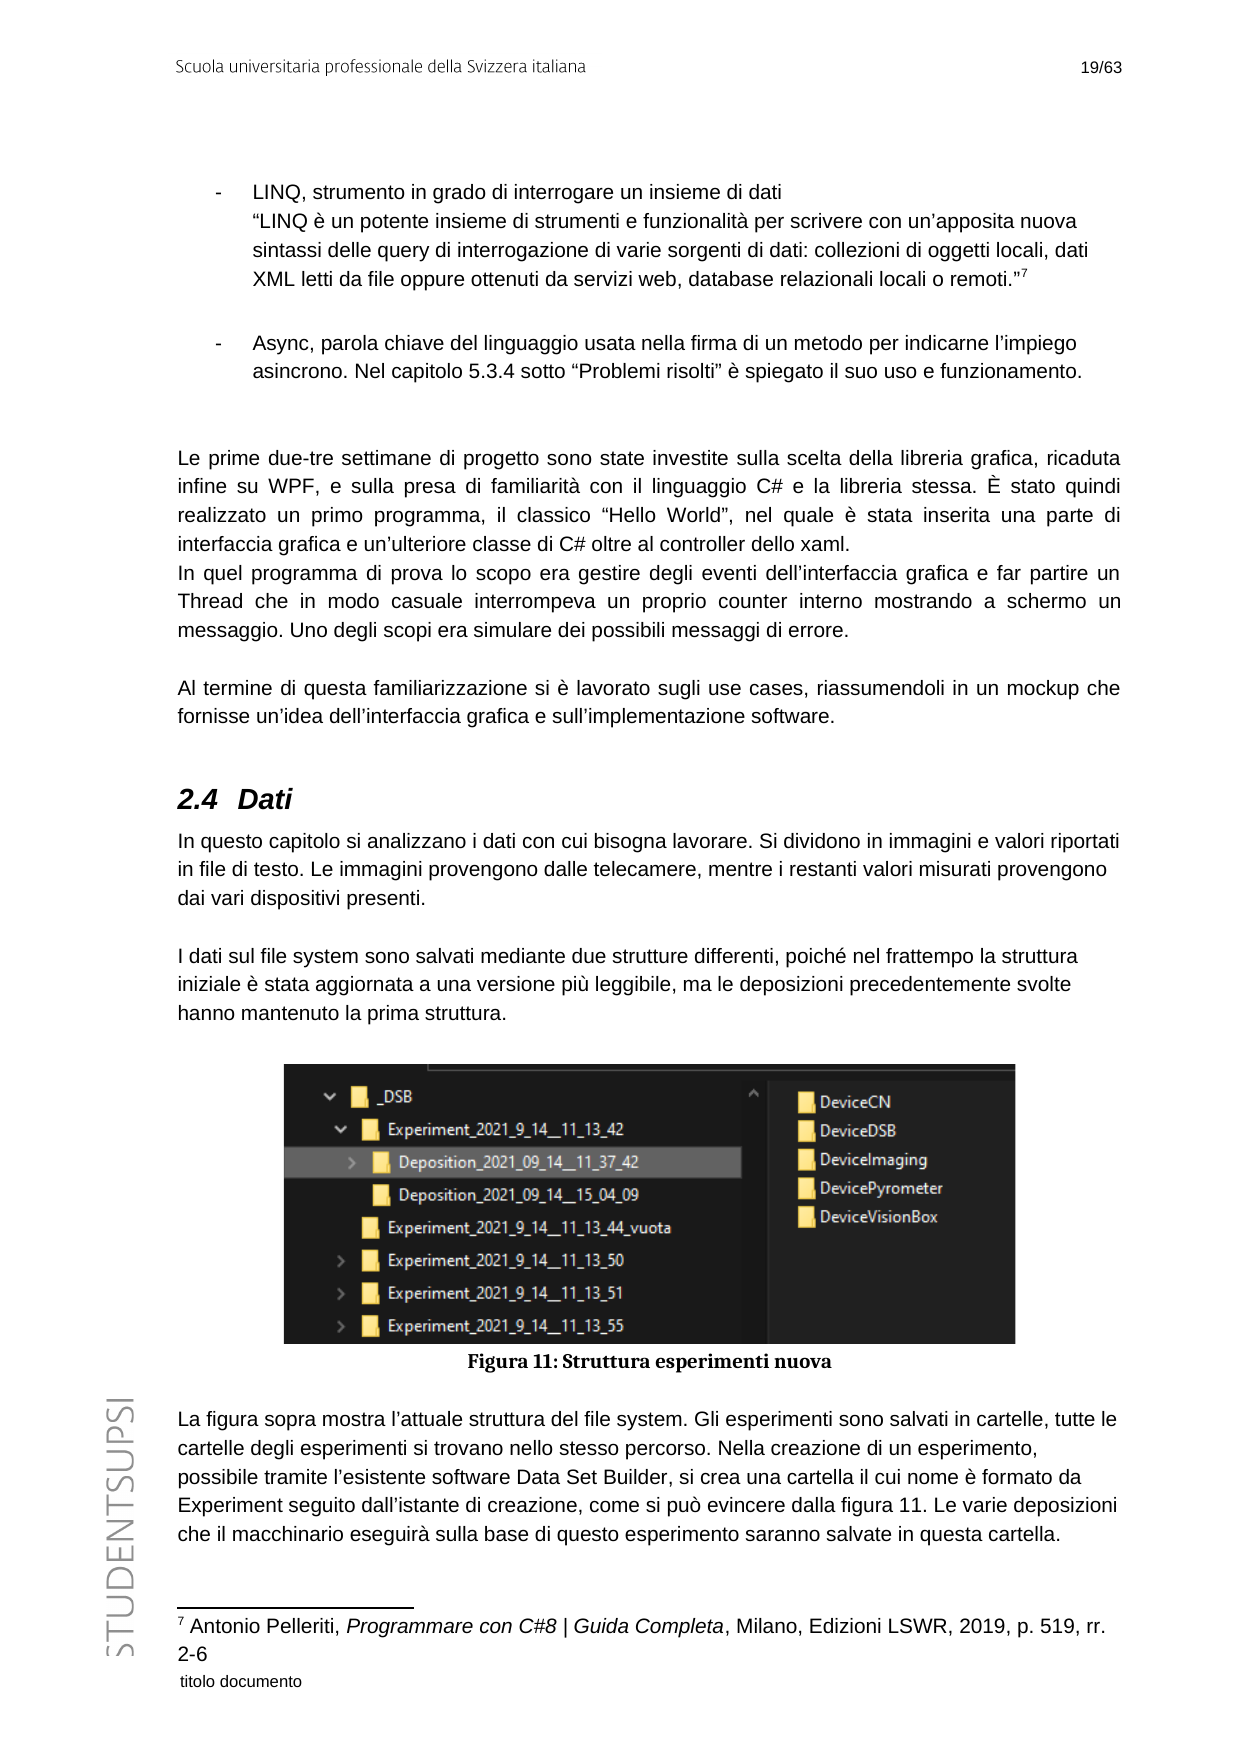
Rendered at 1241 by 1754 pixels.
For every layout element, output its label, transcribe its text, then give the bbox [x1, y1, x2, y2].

picture [168, 53, 602, 80]
subtitle Dati [177, 782, 1122, 816]
list LINQ, strumento in grado di interrogare un insieme di dati “LINQ è un potente insieme di strumenti e funzionalità per scrivere con un’apposita nuova sintassi delle query di interrogazione di varie sorgenti di dati: collezioni di oggetti locali, dati XML letti da file oppure ottenuti da servizi web, database relazionali locali o remoti.” [215, 180, 1122, 325]
picture [106, 1399, 134, 1657]
list Async, parola chiave del linguaggio usata nella firma di un metodo per indicarne l’impiego asincrono. Nel capitolo 5.3.4 sotto “Problemi risolti” è spiegato il suo uso e funzionamento. [215, 331, 1122, 383]
text I dati sul file system sono salvati mediante due strutture differenti, poiché nel frattempo la struttura iniziale è stata aggiornata a una versione più leggibile, ma le deposizioni precedentemente svolte hanno mantenuto la prima struttura. [177, 943, 1122, 1025]
text Le prime due-tre settimane di progetto sono state investite sulla scelta della libreria grafica, ricaduta infine su WPF, e sulla presa di familiarità con il linguaggio C# e la libreria stessa. È stato quindi realizzato un primo programma, il classico “Hello World”, nel quale è stata inserita una parte di interfaccia grafica e un’ulteriore classe di C# oltre al controller dello xaml. [177, 446, 1122, 556]
picture [283, 1064, 1016, 1344]
text In quel programma di prova lo scopo era gestire degli eventi dell’interfaccia grafica e far partire un Thread che in modo casuale interrompeva un proprio counter interno mostrando a schermo un messaggio. Uno degli scopi era simulare dei possibili messaggi di errore. [177, 561, 1122, 642]
text In questo capitolo si analizzano i dati con cui bisogna lavorare. Si dividono in immagini e valori riportati in file di testo. Le immagini provengono dalle telecamere, mentre i restanti valori misurati provengono dai vari dispositivi presenti. [177, 828, 1122, 910]
text Al termine di questa familiarizzazione si è lavorato sugli use cases, riassumendoli in un mockup che fornisse un’idea dell’interfaccia grafica e sull’implementazione software. [177, 676, 1122, 728]
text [177, 1407, 1122, 1546]
